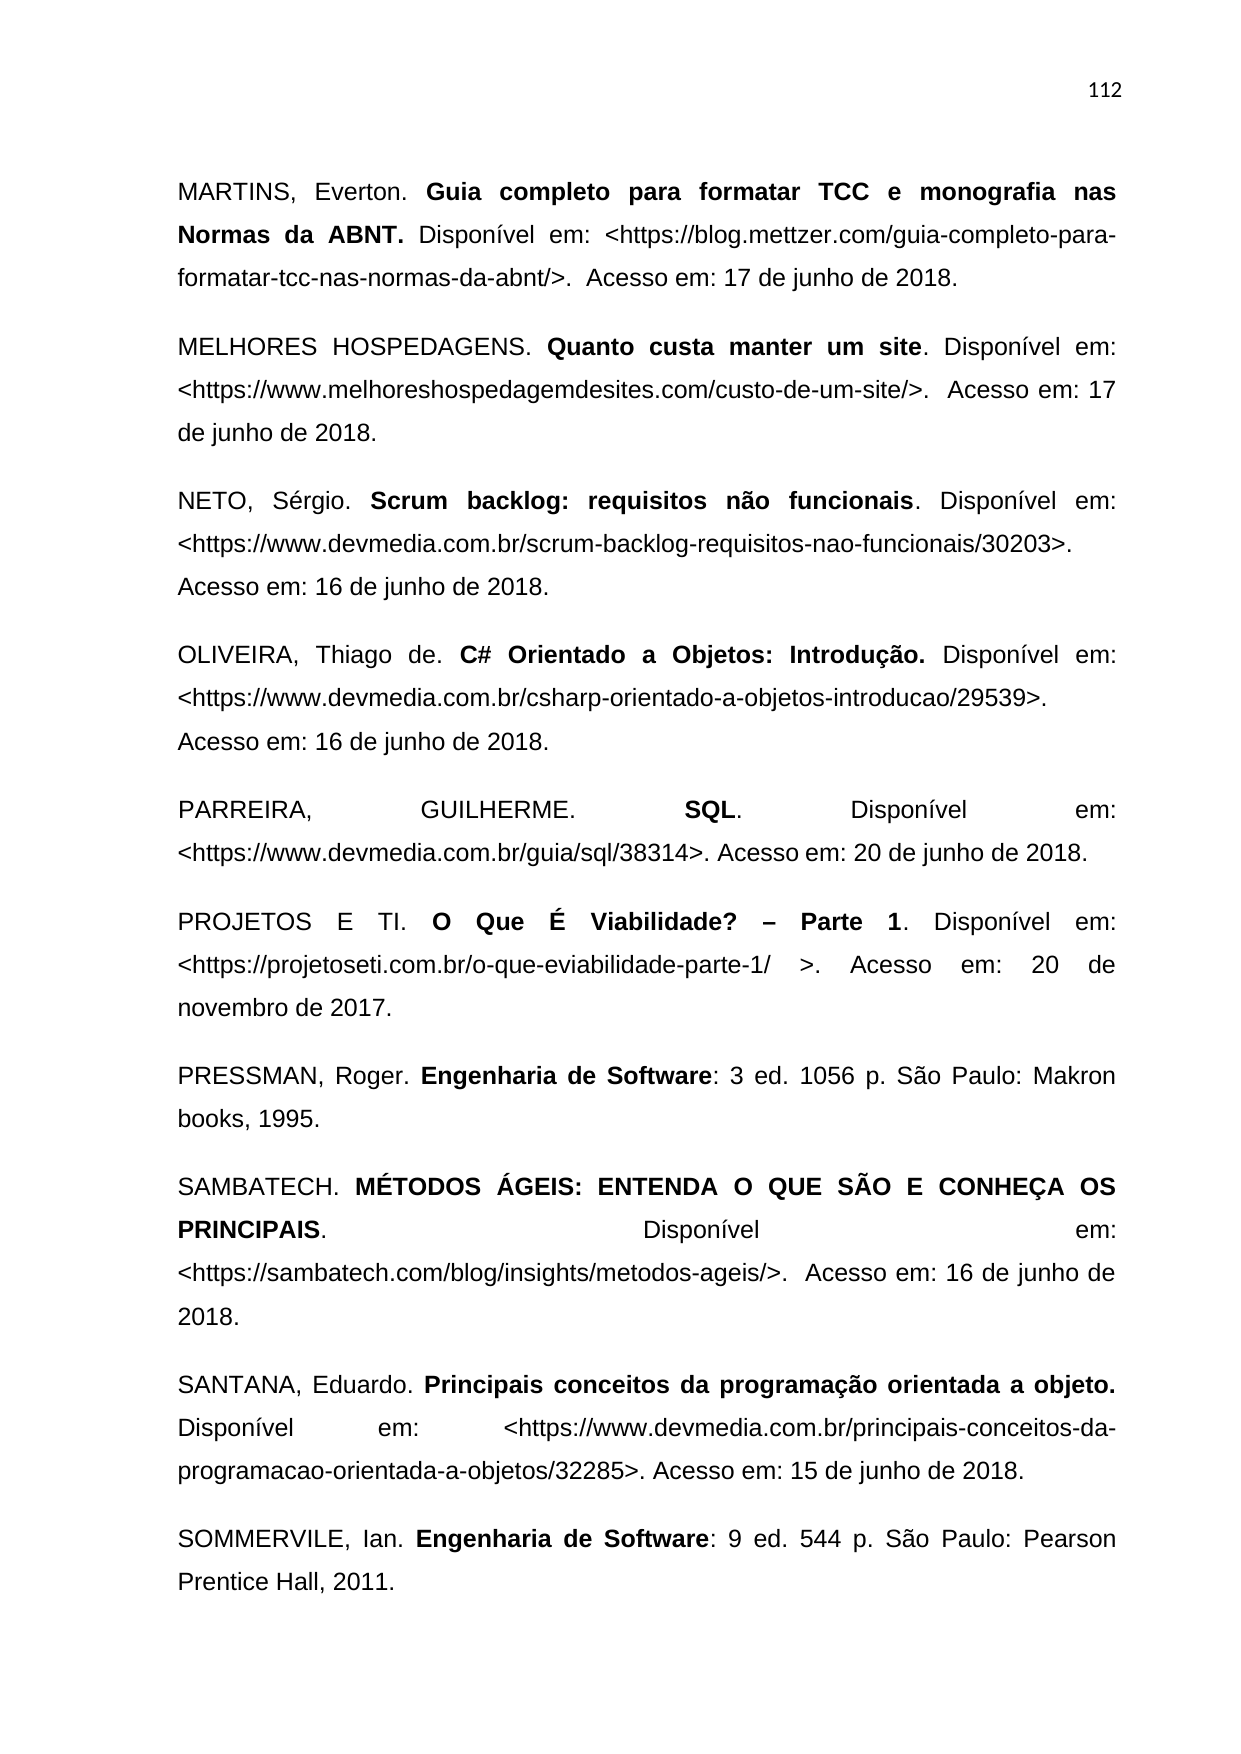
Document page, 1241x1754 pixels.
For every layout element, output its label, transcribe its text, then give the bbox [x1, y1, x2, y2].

text SAMBATECH. MÉTODOS ÁGEIS: ENTENDA O QUE SÃO E CONHEÇA OS PRINCIPAIS. Disponível em: <https://sambatech.com/blog/insights/metodos-ageis/>. Acesso em: 16 de junho de 2018. [177, 1172, 1117, 1330]
text NETO, Sérgio. Scrum backlog: requisitos não funcionais. Disponível em: <https://www.devmedia.com.br/scrum-backlog-requisitos-nao-funcionais/30203>. Acesso em: 16 de junho de 2018. [177, 486, 1117, 601]
text MELHORES HOSPEDAGENS. Quanto custa manter um site. Disponível em: <https://www.melhoreshospedagemdesites.com/custo-de-um-site/>. Acesso em: 17 de junho de 2018. [177, 332, 1117, 447]
text OLIVEIRA, Thiago de. C# Orientado a Objetos: Introdução. Disponível em: <https://www.devmedia.com.br/csharp-orientado-a-objetos-introducao/29539>. Acesso em: 16 de junho de 2018. [177, 640, 1117, 755]
text PRESSMAN, Roger. Engenharia de Software: 3 ed. 1056 p. São Paulo: Makron books, 1995. [177, 1061, 1117, 1133]
text SANTANA, Eduardo. Principais conceitos da programação orientada a objeto. Disponível em: <https://www.devmedia.com.br/principais-conceitos-da-programacao-orientada-a-objetos/32285>. Acesso em: 15 de junho de 2018. [177, 1370, 1117, 1485]
text SOMMERVILE, Ian. Engenharia de Software: 9 ed. 544 p. São Paulo: Pearson Prentice Hall, 2011. [177, 1524, 1117, 1596]
text MARTINS, Everton. Guia completo para formatar TCC e monografia nas Normas da ABNT. Disponível em: <https://blog.mettzer.com/guia-completo-para-formatar-tcc-nas-normas-da-abnt/>. Acesso em: 17 de junho de 2018. [177, 177, 1117, 292]
text PARREIRA, GUILHERME. SQL. Disponível em: <https://www.devmedia.com.br/guia/sql/38314>. Acesso em: 20 de junho de 2018. [177, 795, 1117, 867]
text PROJETOS E TI. O Que É Viabilidade? – Parte 1. Disponível em: <https://projetoseti.com.br/o-que-eviabilidade-parte-1/ >. Acesso em: 20 de novembro de 2017. [177, 907, 1117, 1022]
